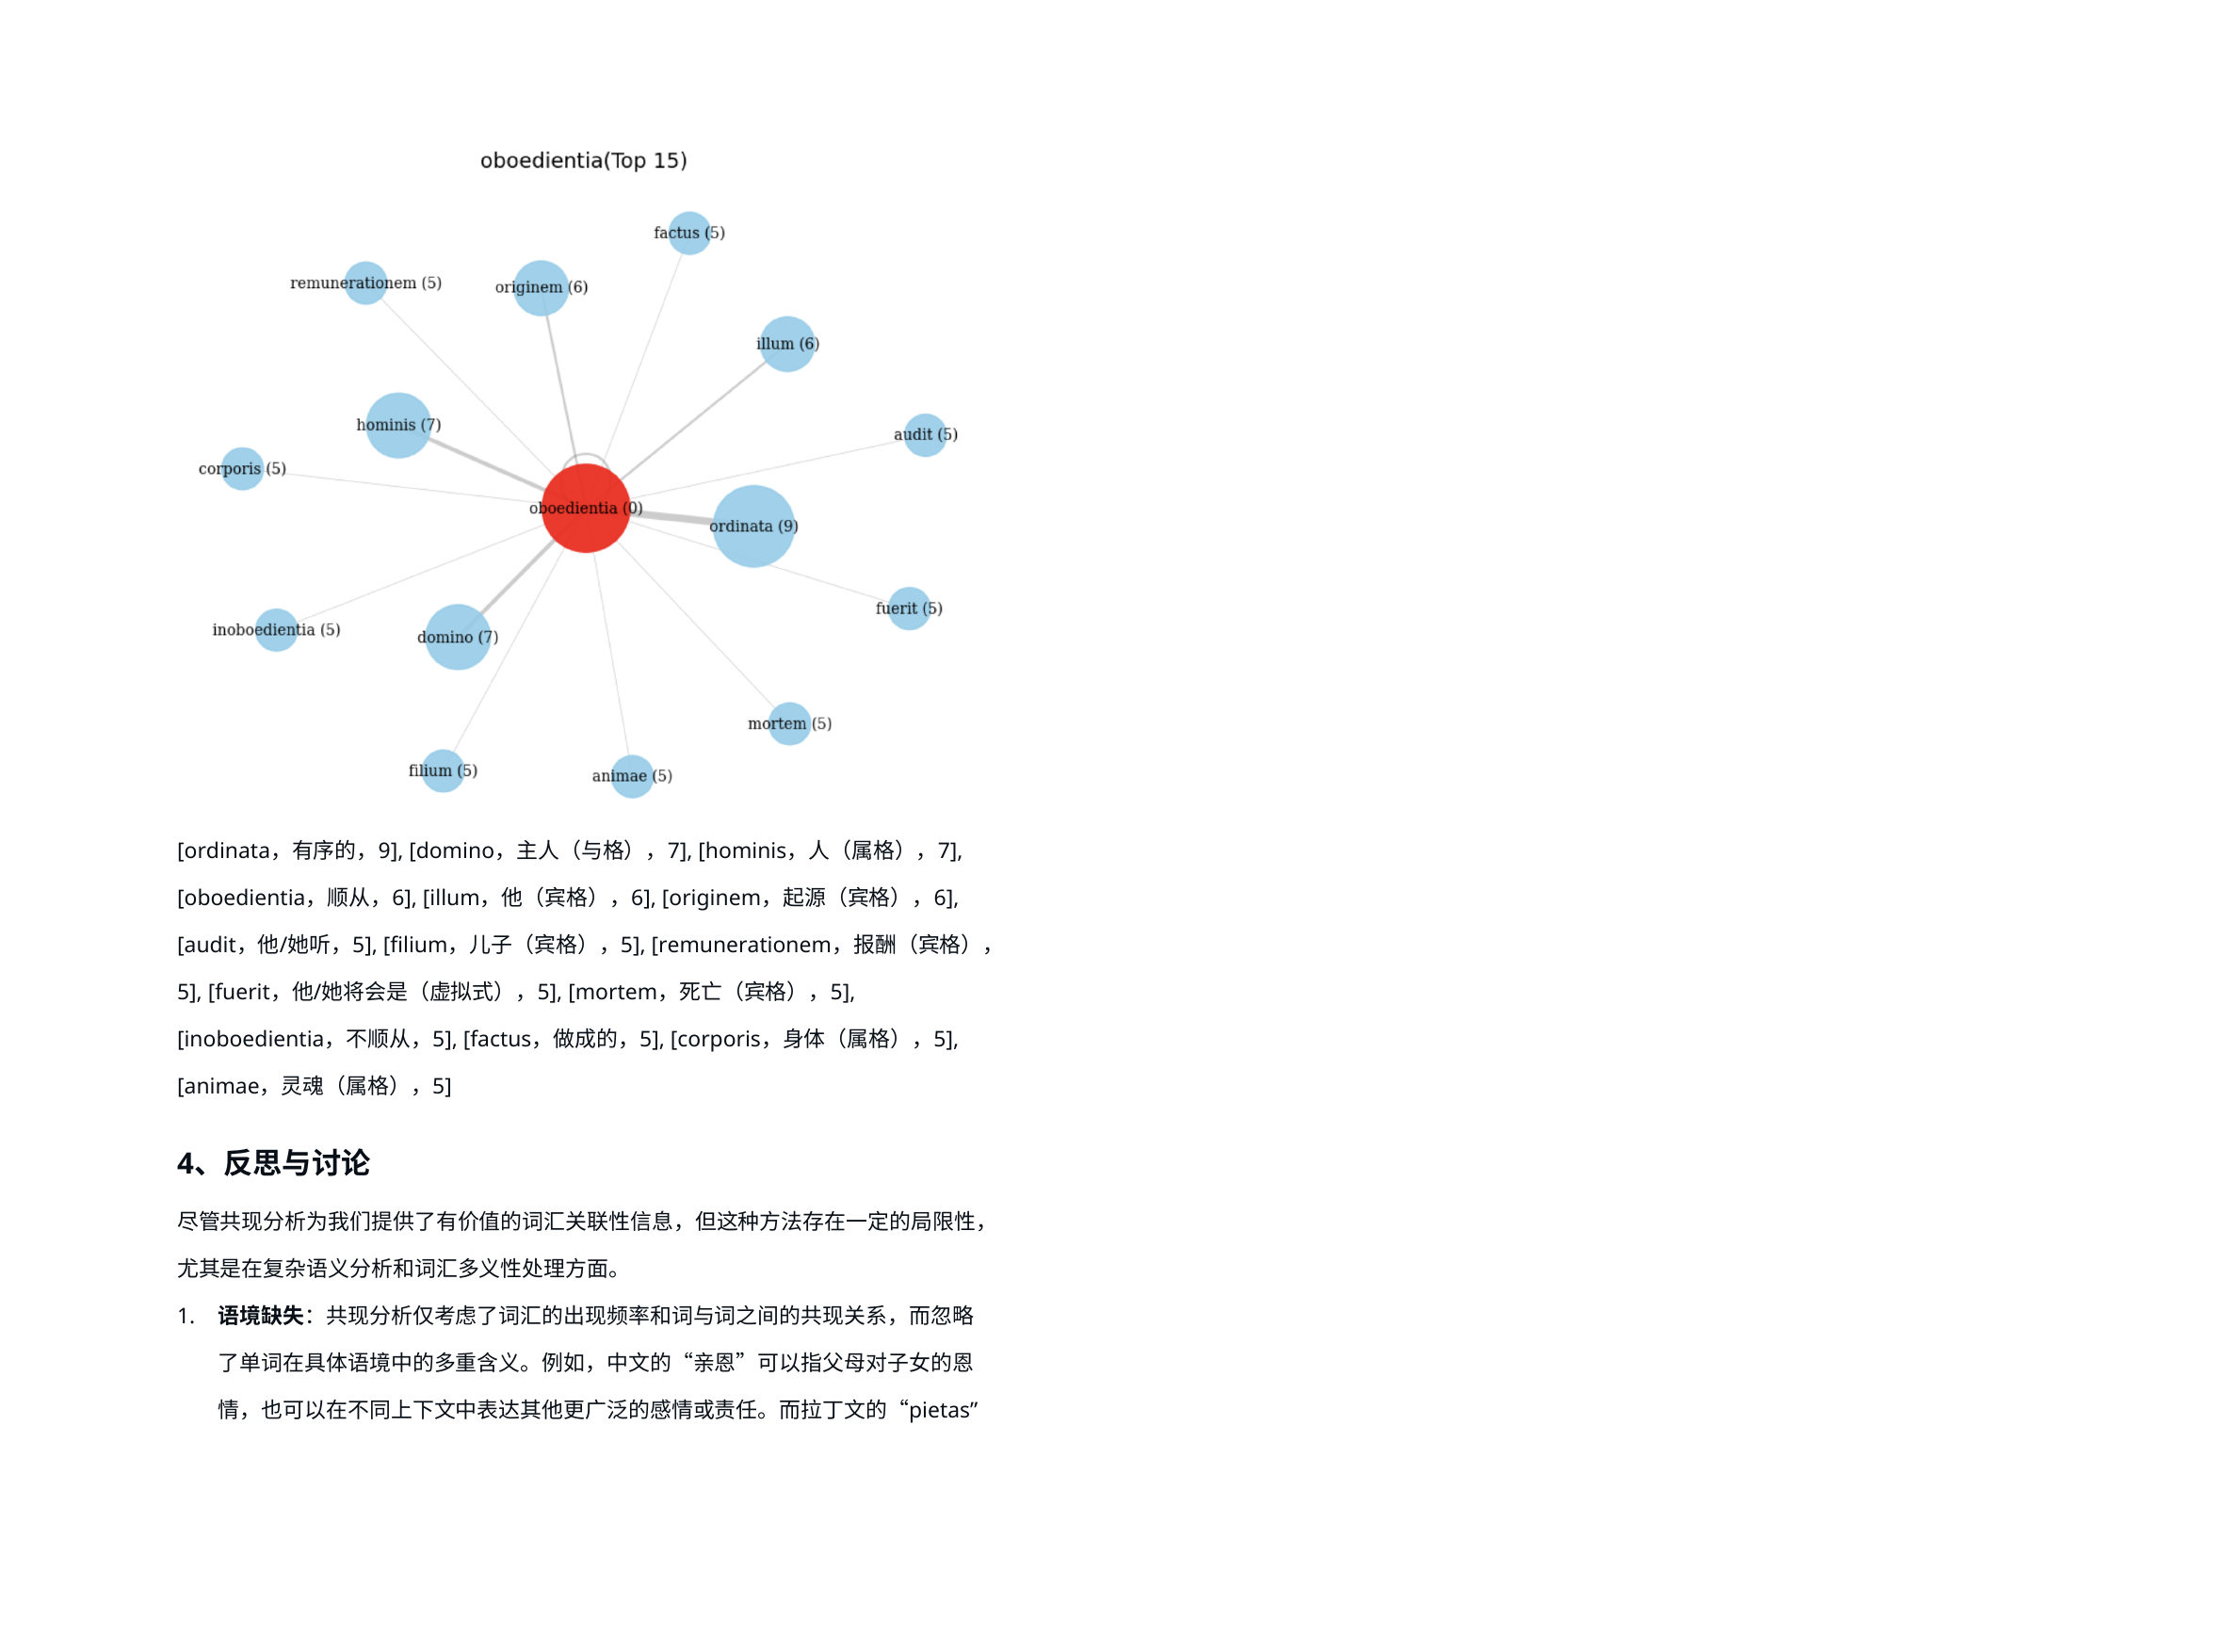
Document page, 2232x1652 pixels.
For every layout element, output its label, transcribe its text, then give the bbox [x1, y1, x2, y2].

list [177, 1291, 991, 1433]
subtitle 4、反思与讨论 [177, 1138, 991, 1185]
picture [176, 143, 992, 826]
text 尽管共现分析为我们提供了有价值的词汇关联性信息，但这种方法存在一定的局限性，尤其是在复杂语义分析和词汇多义性处理方面。 [177, 1197, 991, 1291]
text [ordinata，有序的，9], [domino，主人（与格），7], [hominis，人（属格），7], [oboedientia，顺从，6], [illum，他（宾格），6], [originem，起源（宾格），6], [audit，他/她听，5], [filium，儿子（宾格），5], [remunerationem，报酬（宾格），5], [fuerit，他/她将会是（虚拟式），5], [mortem，死亡（宾格），5], [inoboedientia，不顺从，5], [factus，做成的，5], [corporis，身体（属格），5], [animae，灵魂（属格），5] [177, 826, 991, 1109]
